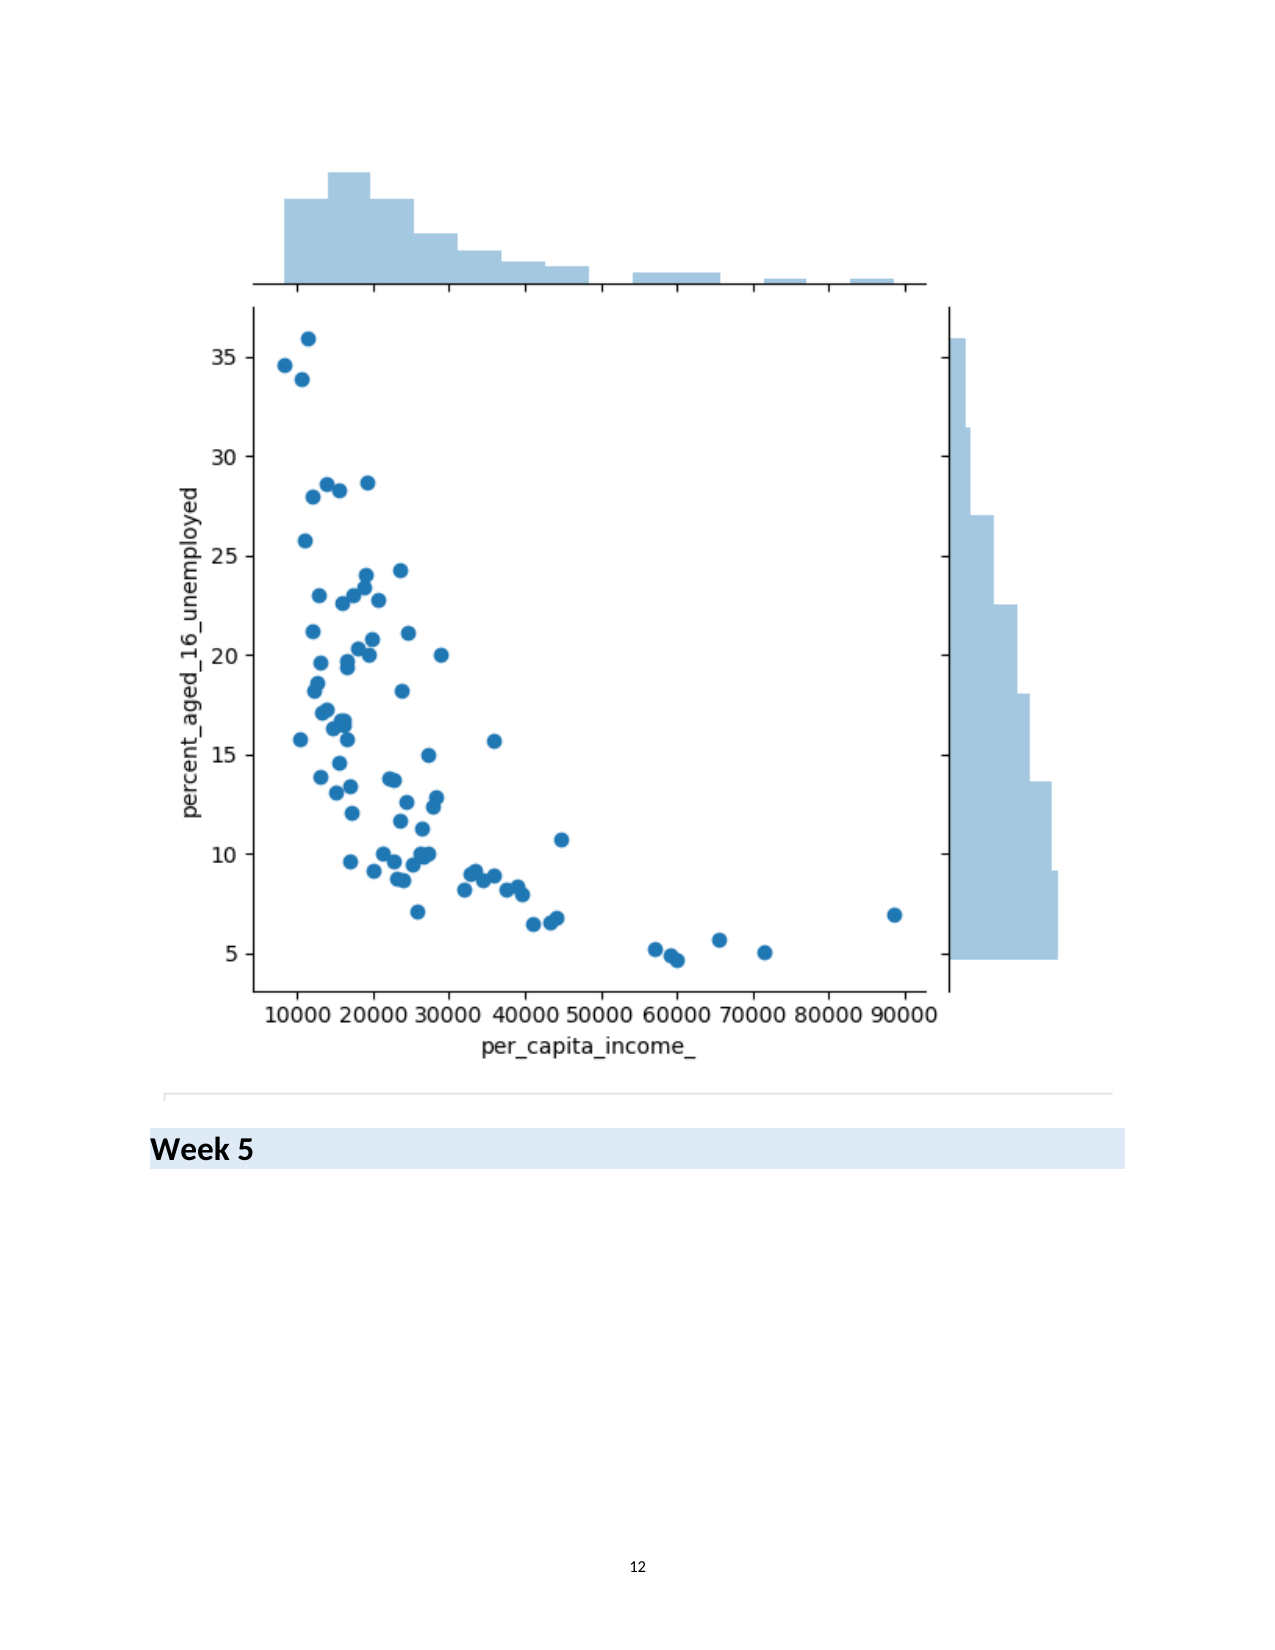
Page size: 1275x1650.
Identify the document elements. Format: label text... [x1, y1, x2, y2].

picture [150, 150, 1113, 1101]
text Week 5 [150, 1128, 1125, 1169]
